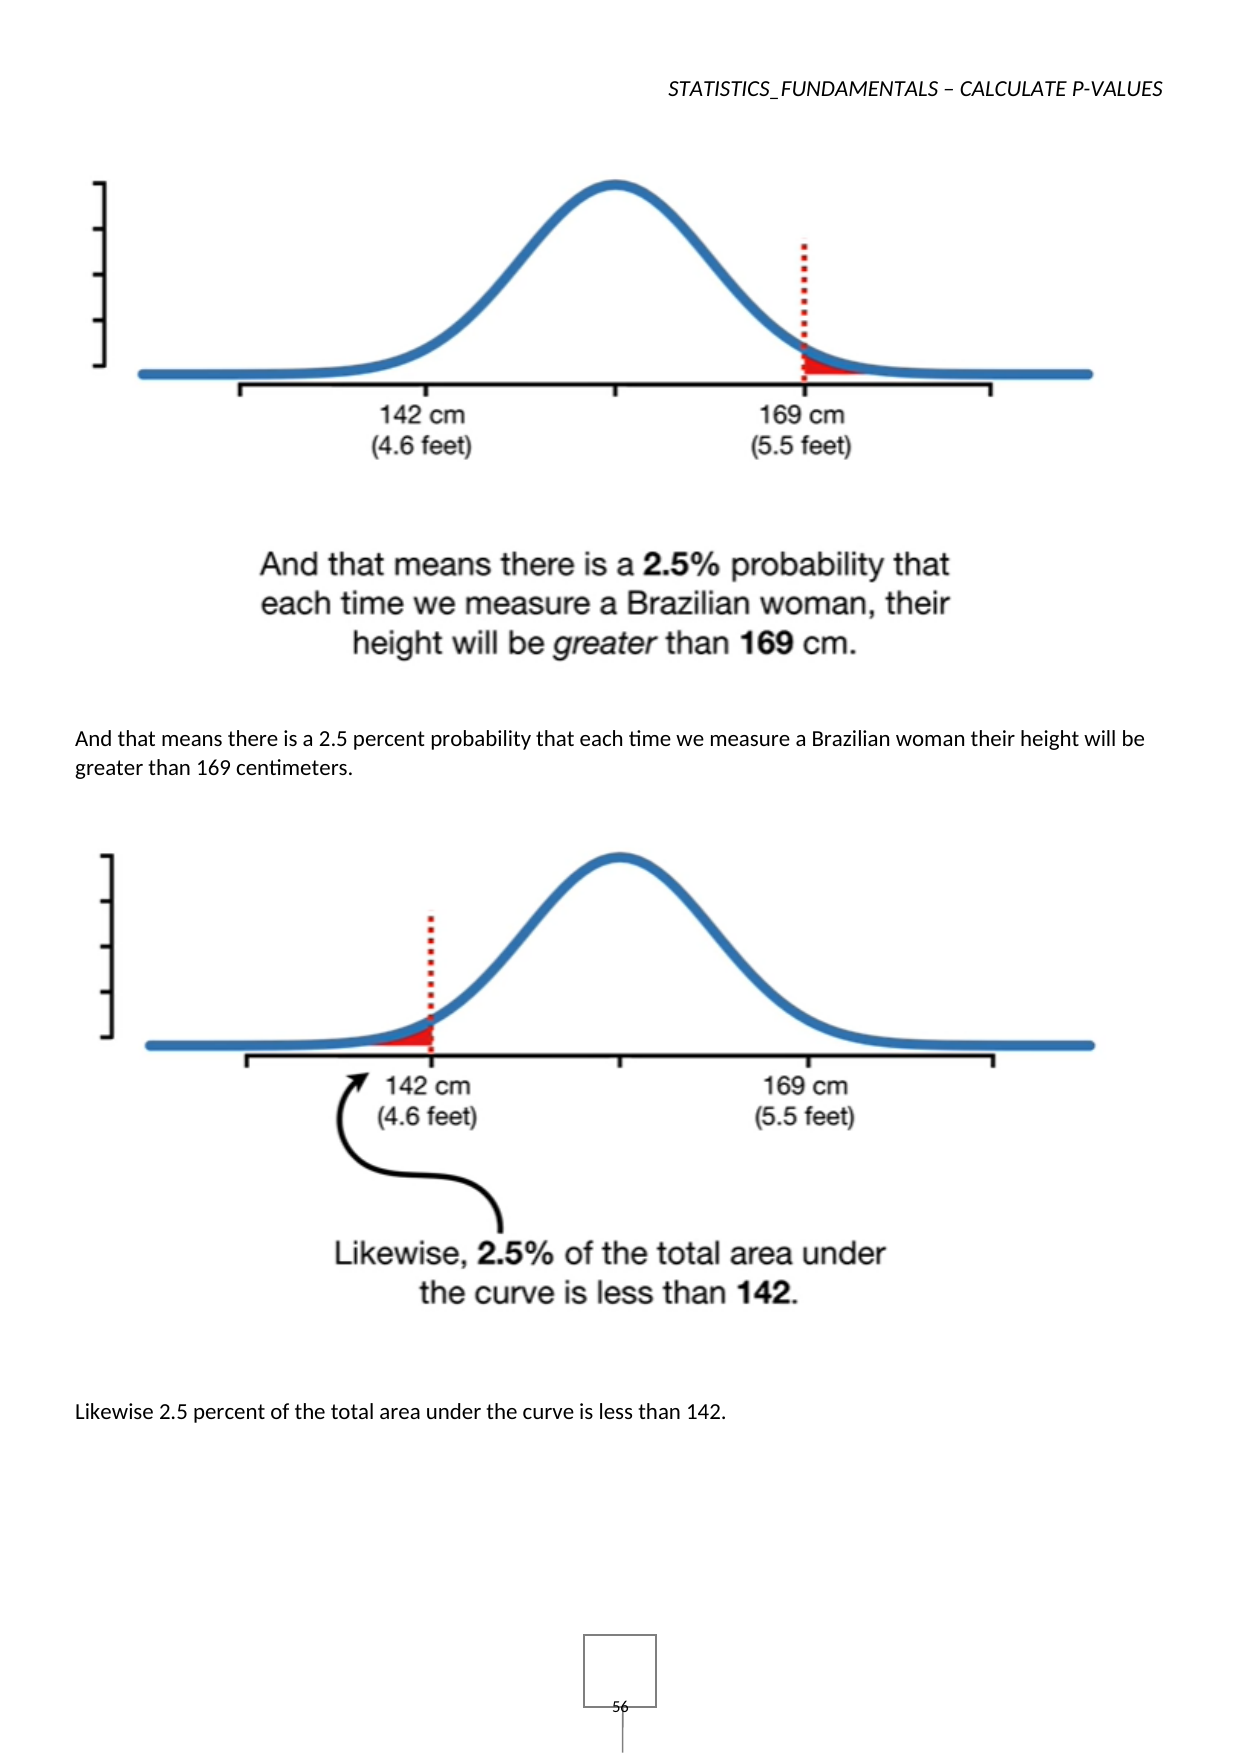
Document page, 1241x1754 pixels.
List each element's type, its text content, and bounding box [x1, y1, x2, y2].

text And that means there is a 2.5 percent probability that each time we measure a Brazilian woman their height will be greater than 169 centimeters. [75, 725, 1165, 781]
picture [75, 129, 1166, 725]
text Likewise 2.5 percent of the total area under the curve is less than 142. [75, 1397, 1165, 1425]
picture [75, 808, 1166, 1397]
